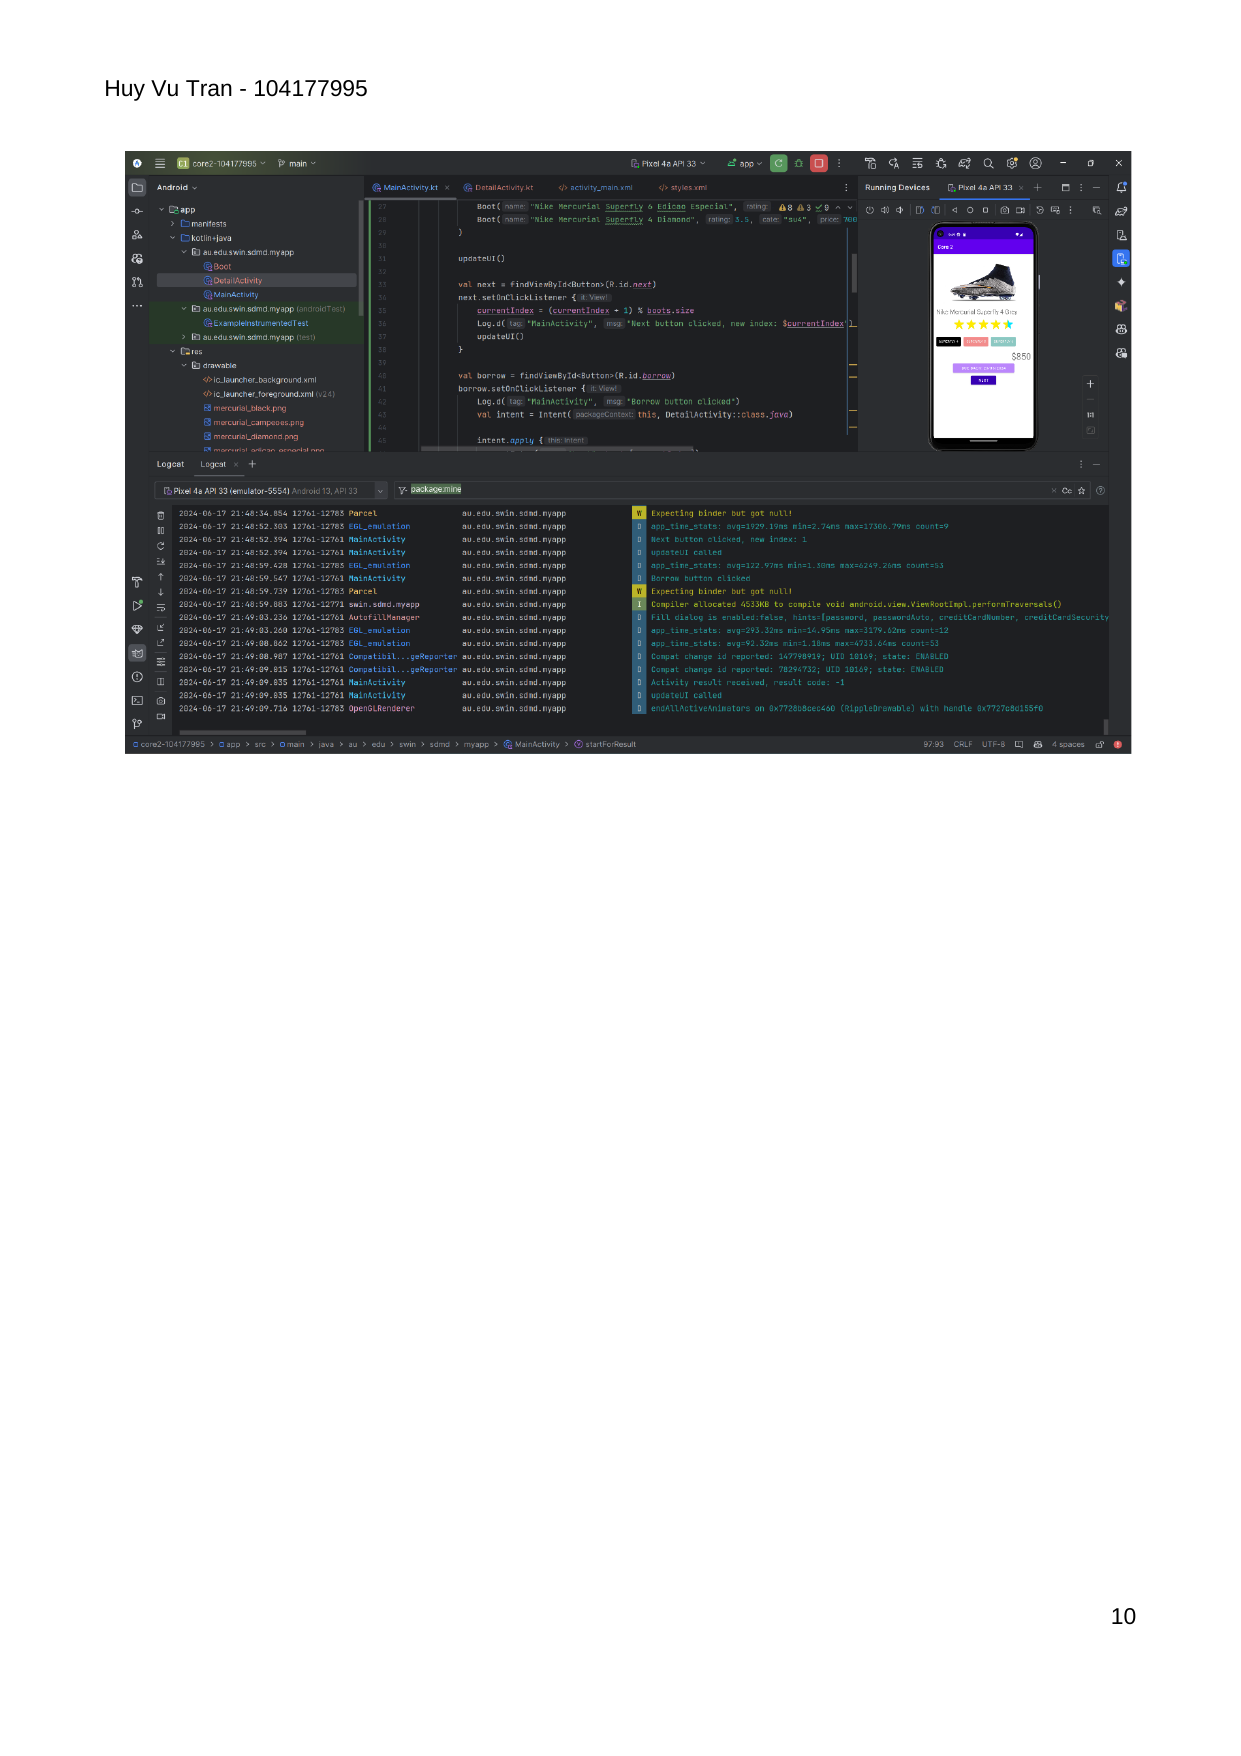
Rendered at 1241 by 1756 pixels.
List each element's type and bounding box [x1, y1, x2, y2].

picture [125, 151, 1132, 754]
